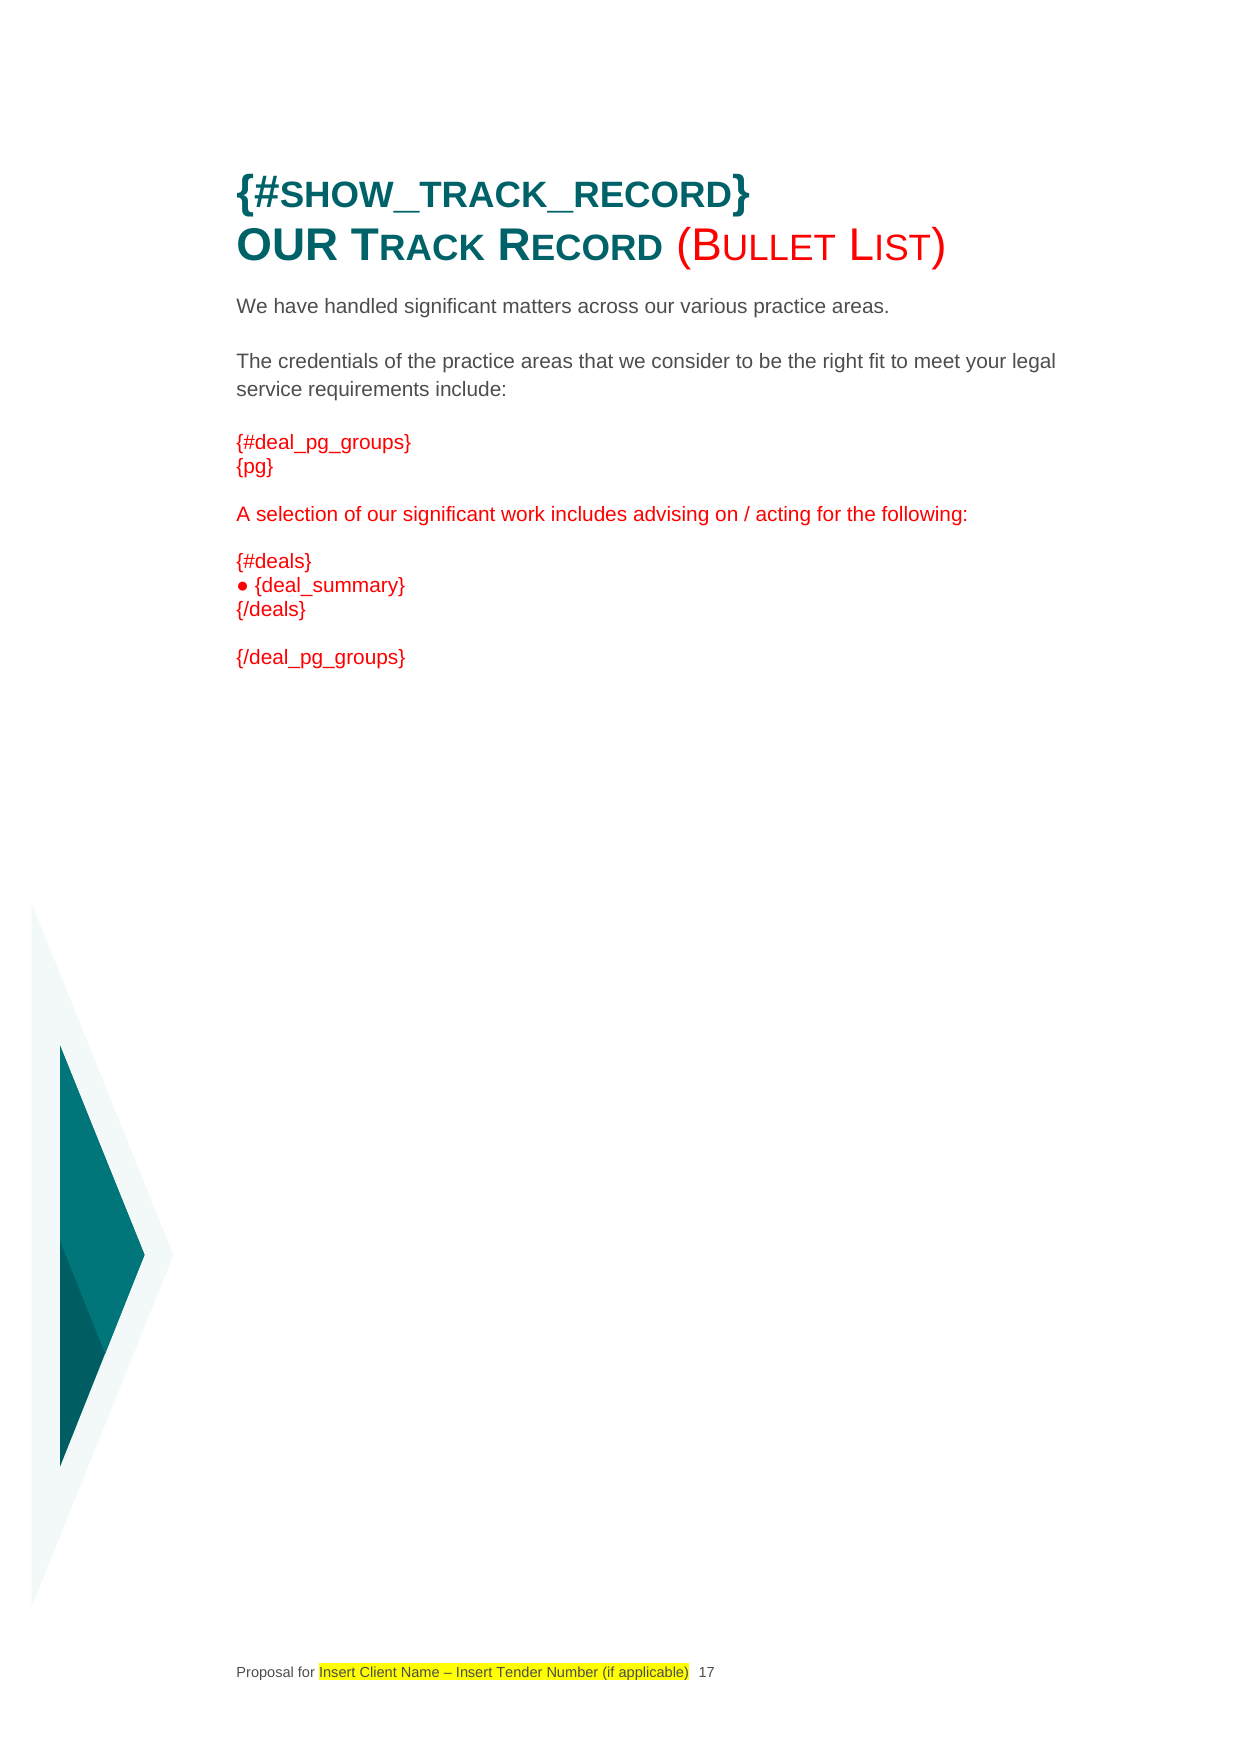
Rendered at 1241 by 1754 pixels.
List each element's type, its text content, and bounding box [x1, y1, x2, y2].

subtitle {/deal_pg_groups} [236, 645, 1122, 669]
text {#show_track_record} [236, 164, 1122, 217]
text The credentials of the practice areas that we consider to be the right fit to meet your legal service requirements include: [236, 349, 1122, 401]
text We have handled significant matters across our various practice areas. [236, 294, 1122, 318]
text OUR Track Record (Bullet List) [236, 217, 1122, 270]
subtitle {#deals} [236, 549, 1122, 573]
subtitle A selection of our significant work includes advising on / acting for the following: [236, 501, 1122, 525]
subtitle {pg} [236, 453, 1122, 477]
subtitle {/deals} [236, 597, 1122, 621]
subtitle {#deal_pg_groups} [236, 429, 1122, 453]
subtitle ● {deal_summary} [236, 573, 1122, 597]
